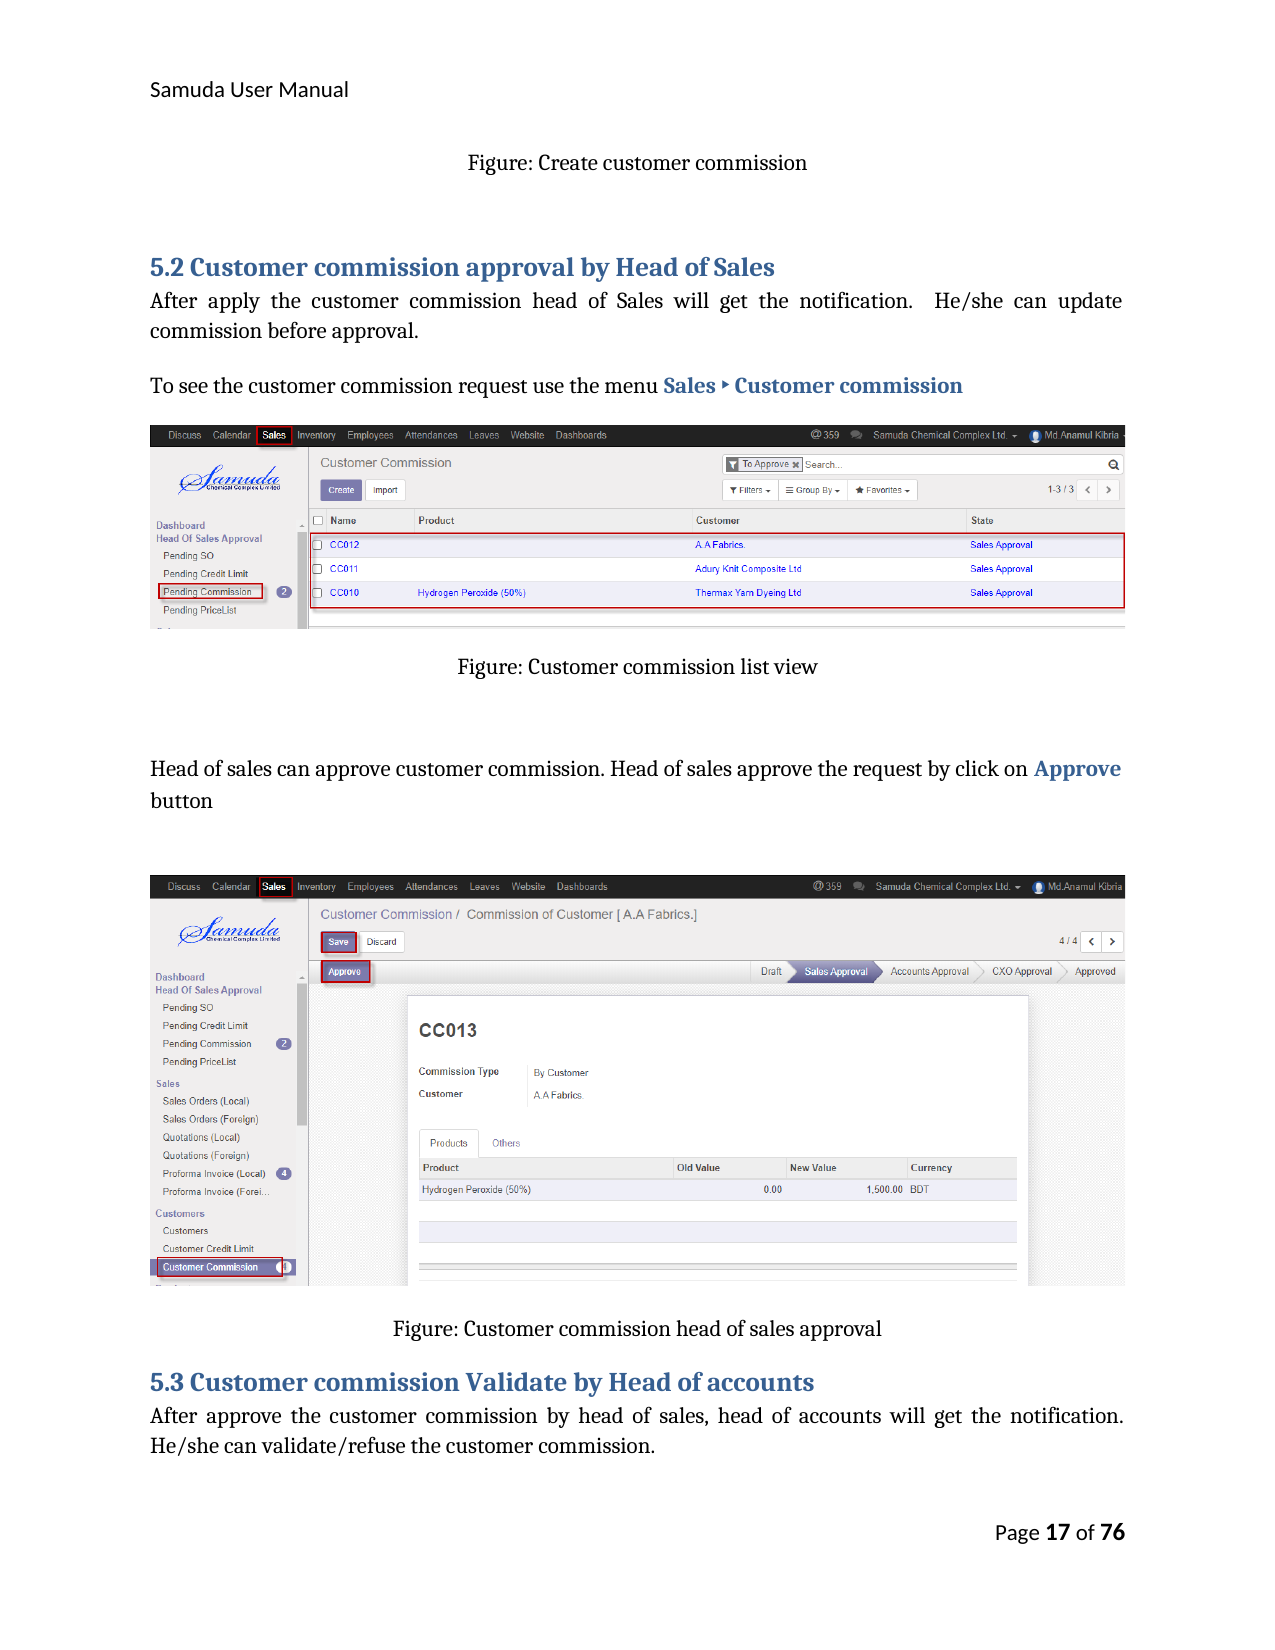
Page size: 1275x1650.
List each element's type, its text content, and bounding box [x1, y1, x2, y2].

text Figure: Customer commission list view [150, 654, 1125, 680]
picture [150, 875, 1125, 1286]
picture [150, 425, 1125, 629]
text To see the customer commission request use the menu Sales ‣ Customer commission [729, 369, 1125, 400]
text After approve the customer commission by head of sales, head of accounts will get the notification. He/she can validate/refuse the customer commission. [150, 1403, 1125, 1459]
text Head of sales can approve customer commission. Head of sales approve the request by click on Approve button [150, 756, 1125, 875]
text After apply the customer commission head of Sales will get the notification. He/she can update commission before approval. [150, 288, 1125, 344]
subtitle 5.2 Customer commission approval by Head of Sales [150, 252, 1125, 283]
subtitle 5.3 Customer commission Validate by Head of accounts [150, 1367, 1125, 1398]
text Figure: Customer commission head of sales approval [150, 1316, 1125, 1343]
text To see the customer commission request use the menu Sales ‣ Customer commission [150, 369, 721, 400]
text Figure: Create customer commission [150, 150, 1125, 176]
